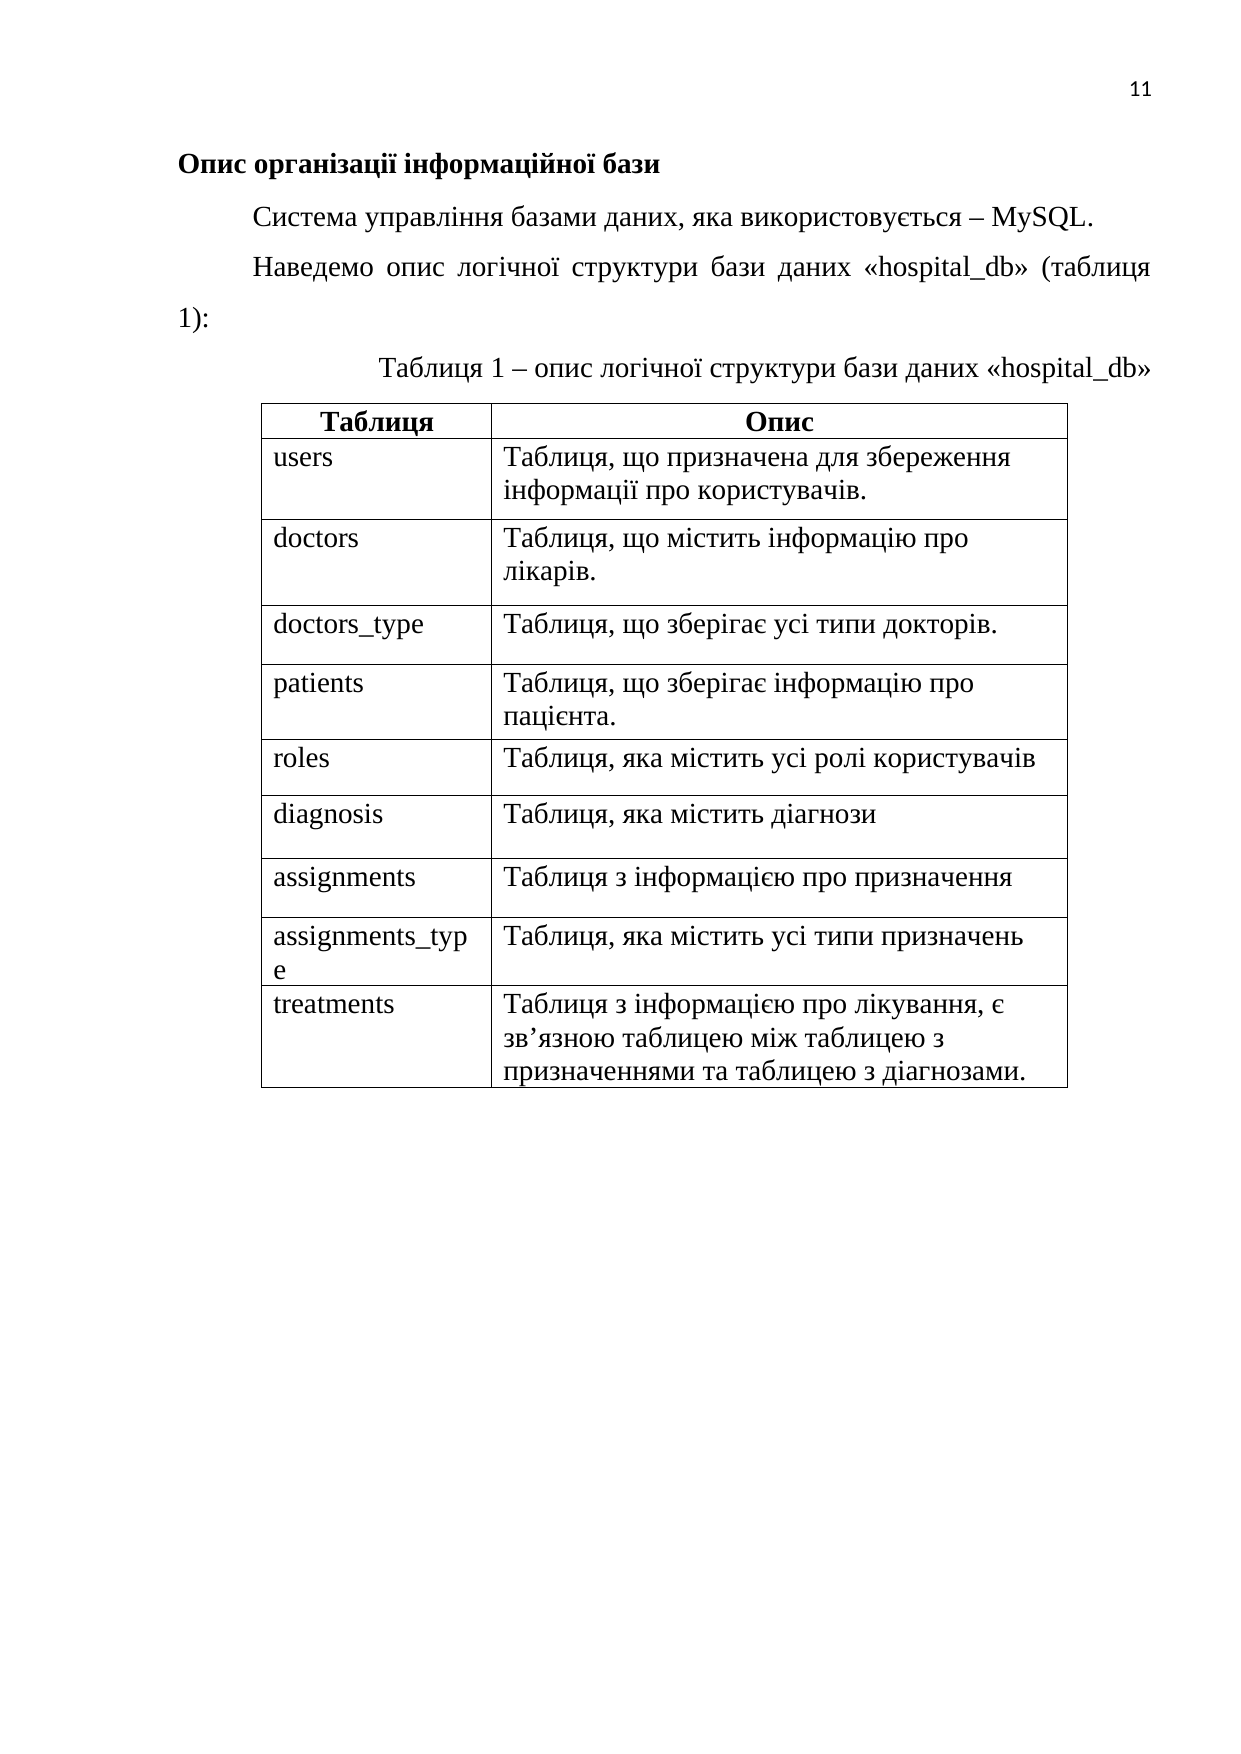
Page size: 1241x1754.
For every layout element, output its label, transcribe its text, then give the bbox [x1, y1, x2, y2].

table_cell Таблиця, що призначена для збереження інформації про користувачів. [492, 439, 1067, 519]
table_cell doctors_type [262, 606, 491, 664]
table_cell Таблиця, яка містить усі типи призначень [492, 918, 1067, 985]
table_cell users [262, 439, 491, 519]
table_cell patients [262, 665, 491, 739]
table_cell Таблиця, яка містить усі ролі користувачів [492, 740, 1067, 795]
text Наведемо опис логічної структури бази даних «hospital_db» (таблиця 1): [177, 249, 1152, 333]
table_header Таблиця [262, 404, 491, 438]
table_cell Таблиця, що зберігає усі типи докторів. [492, 606, 1067, 664]
table_header Опис [492, 404, 1067, 438]
text Таблиця 1 – опис логічної структури бази даних «hospital_db» [215, 350, 1152, 384]
subtitle Опис організації інформаційної бази [177, 146, 1152, 180]
table_cell diagnosis [262, 796, 491, 858]
table_cell Таблиця, що зберігає інформацію про пацієнта. [492, 665, 1067, 739]
table_cell assignments_type [262, 918, 491, 985]
table_cell Таблиця з інформацією про лікування, є зв’язною таблицею між таблицею з призначеннями та таблицею з діагнозами. [492, 986, 1067, 1087]
table_cell treatments [262, 986, 491, 1087]
table_cell roles [262, 740, 491, 795]
table_cell Таблиця, що містить інформацію про лікарів. [492, 520, 1067, 605]
table_cell doctors [262, 520, 491, 605]
table_cell Таблиця, яка містить діагнози [492, 796, 1067, 858]
table_cell Таблиця з інформацією про призначення [492, 859, 1067, 917]
text Система управління базами даних, яка використовується – MySQL. [177, 199, 1152, 233]
table_cell assignments [262, 859, 491, 917]
